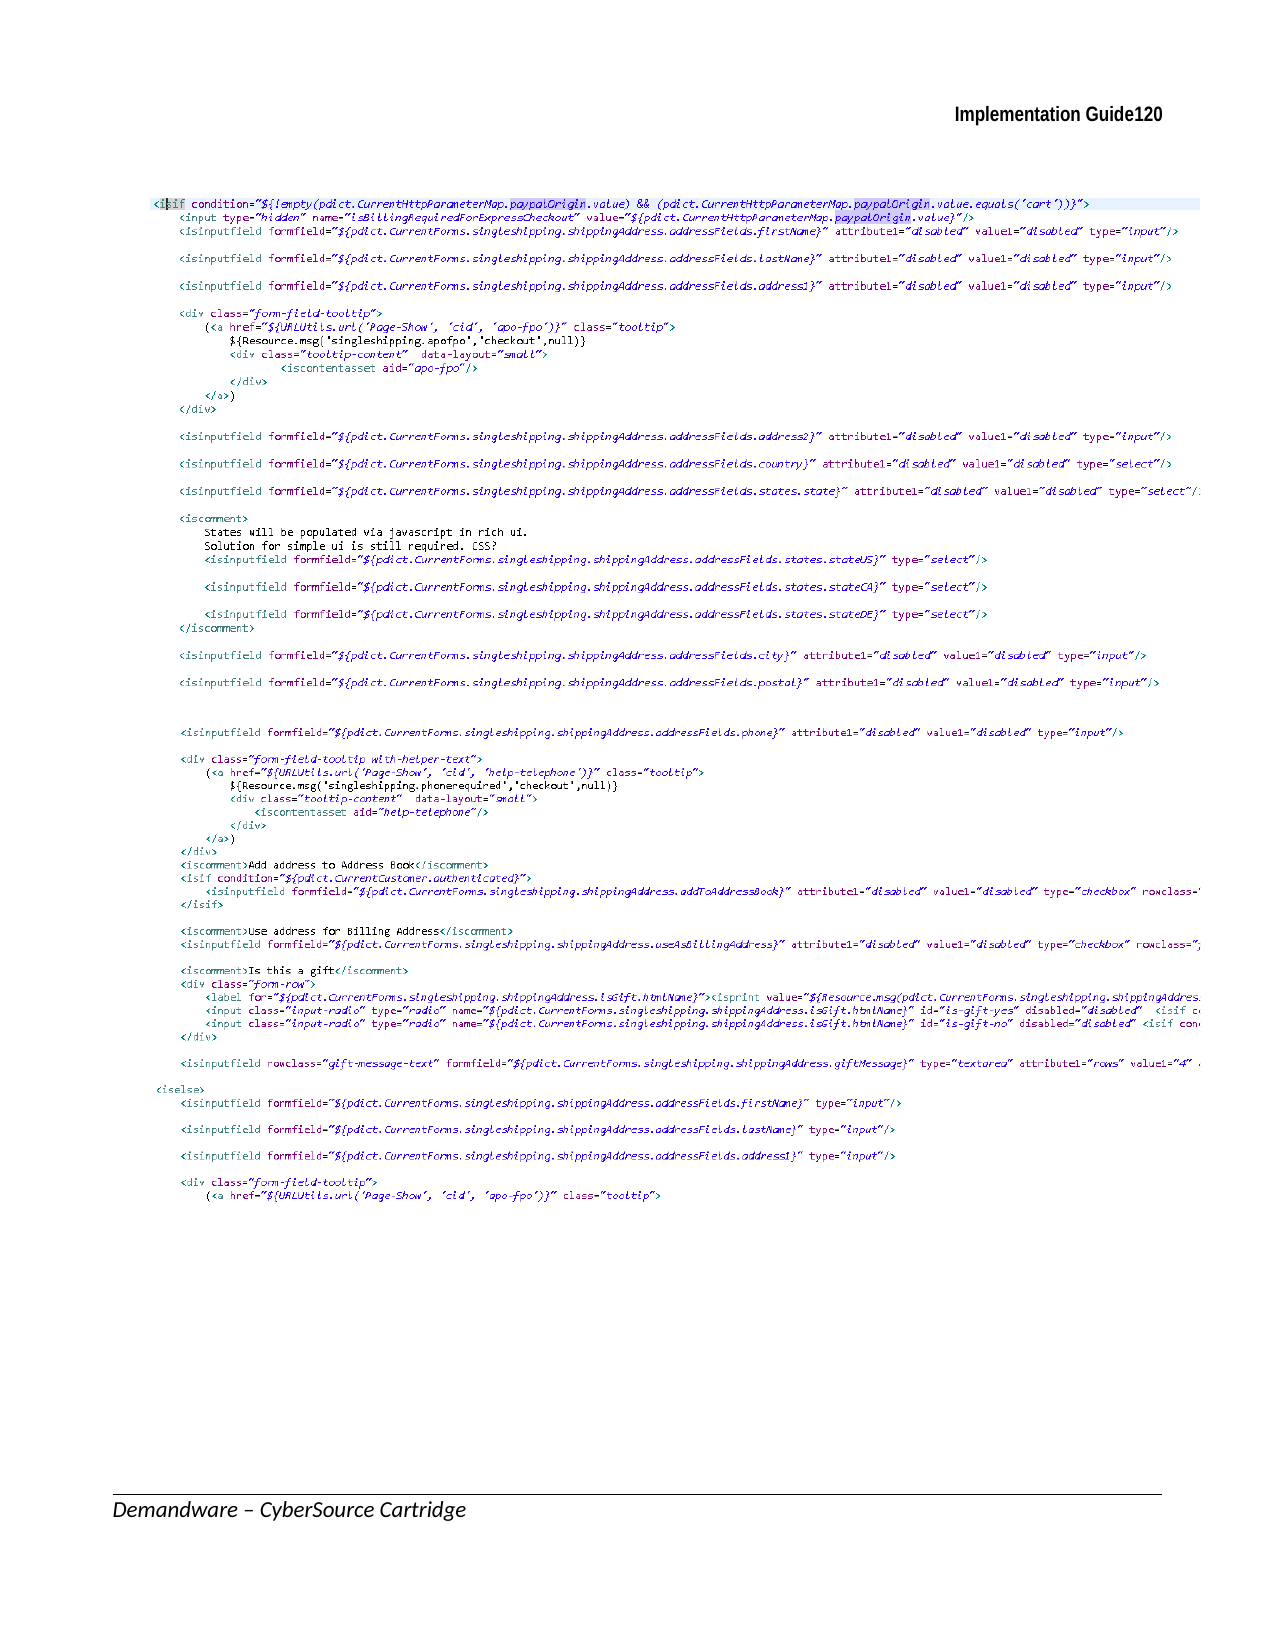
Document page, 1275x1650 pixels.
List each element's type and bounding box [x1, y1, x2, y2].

picture [150, 720, 1200, 1204]
picture [150, 198, 1200, 696]
